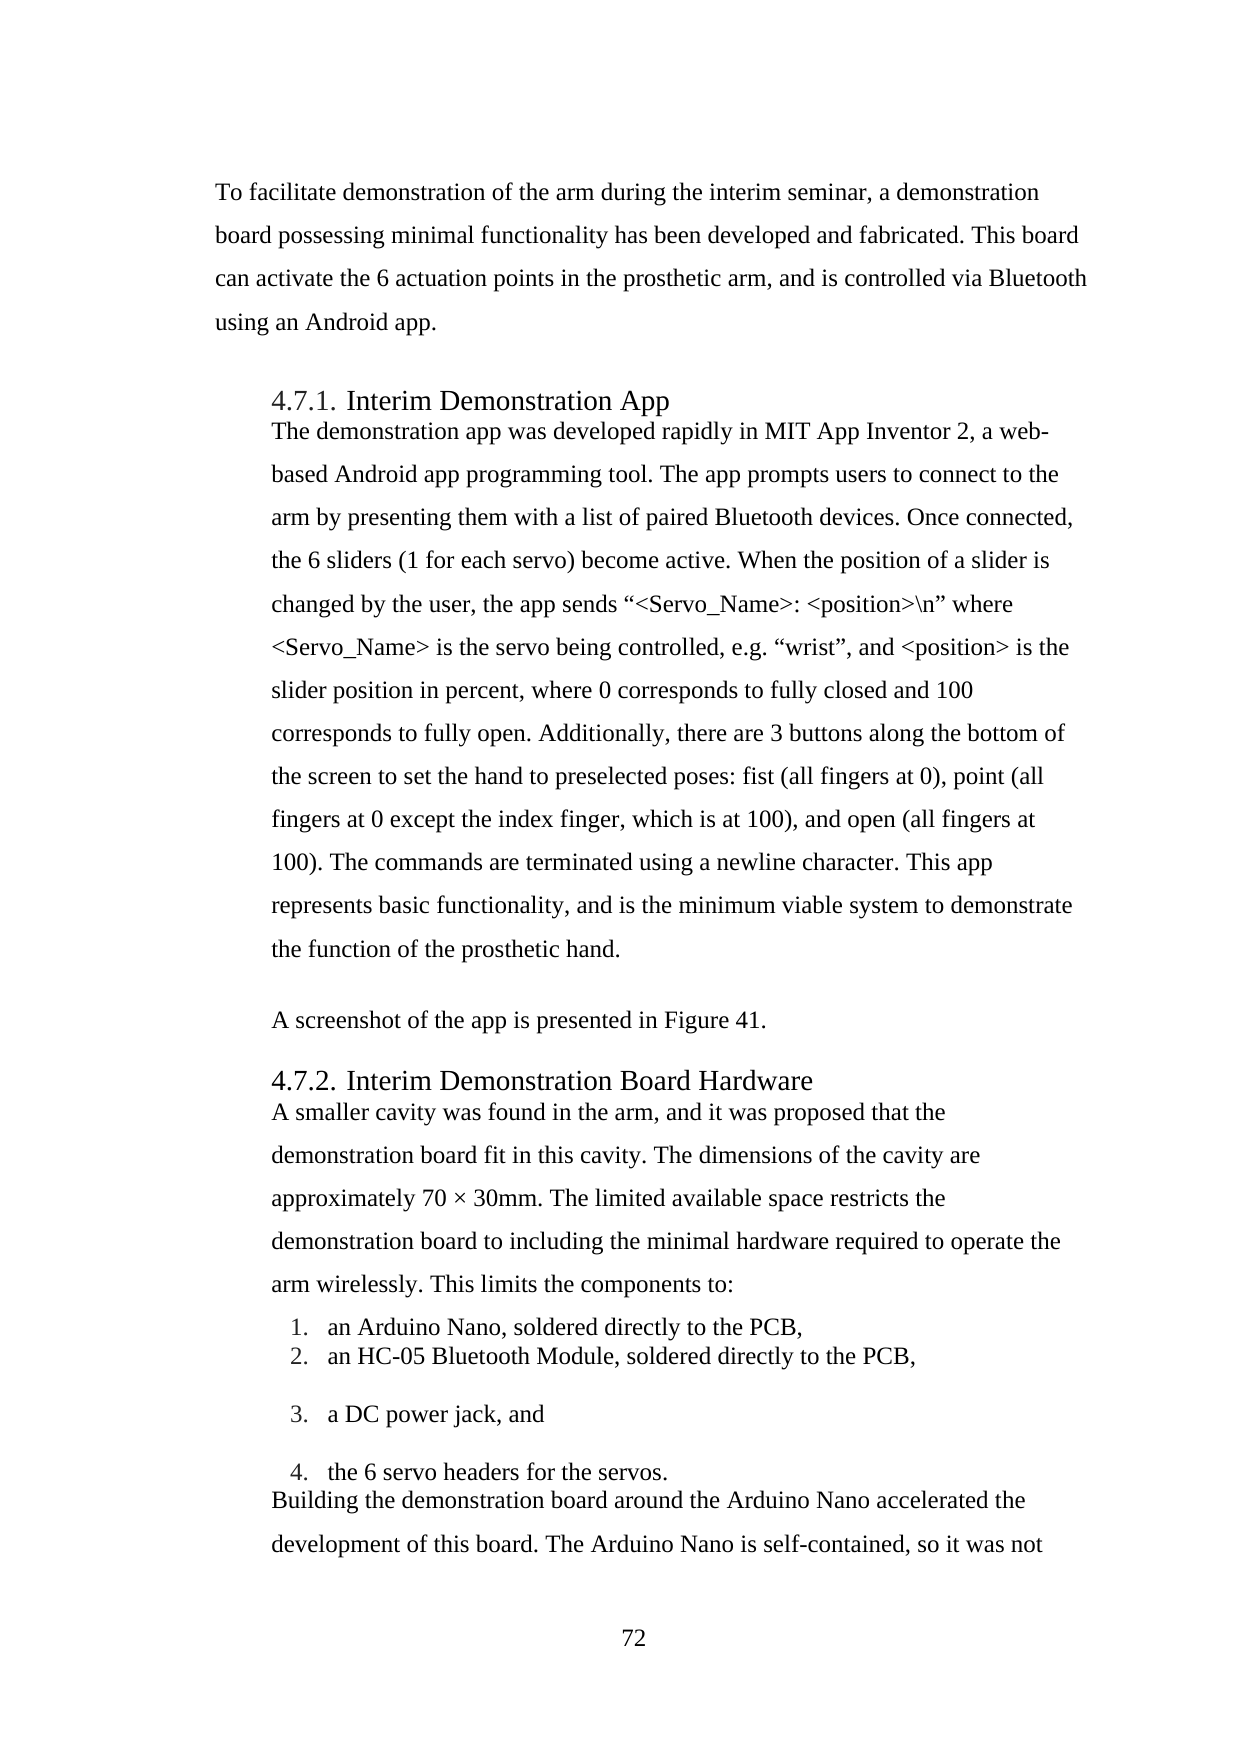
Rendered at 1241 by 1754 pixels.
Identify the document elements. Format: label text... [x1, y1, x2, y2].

list an HC-05 Bluetooth Module, soldered directly to the PCB, [290, 1341, 1090, 1370]
text A smaller cavity was found in the arm, and it was proposed that the demonstration board fit in this cavity. The dimensions of the cavity are approximately 70 × 30mm. The limited available space restricts the demonstration board to including the minimal hardware required to operate the arm wirelessly. This limits the components to: [271, 1097, 1090, 1298]
list an Arduino Nano, soldered directly to the PCB, [290, 1312, 1090, 1341]
subtitle Interim Demonstration App [271, 383, 1090, 416]
list a DC power jack, and [290, 1399, 1090, 1428]
text The demonstration app was developed rapidly in MIT App Inventor 2, a web-based Android app programming tool. The app prompts users to connect to the arm by presenting them with a list of paired Bluetooth devices. Once connected, the 6 sliders (1 for each servo) become active. When the position of a slider is changed by the user, the app sends “<Servo_Name>: <position>\n” where <Servo_Name> is the servo being controlled, e.g. “wrist”, and <position> is the slider position in percent, where 0 corresponds to fully closed and 100 corresponds to fully open. Additionally, there are 3 buttons along the bottom of the screen to set the hand to preselected poses: fist (all fingers at 0), point (all fingers at 0 except the index finger, which is at 100), and open (all fingers at 100). The commands are terminated using a newline character. This app represents basic functionality, and is the minimum viable system to demonstrate the function of the prosthetic hand. [271, 416, 1090, 962]
subtitle Interim Demonstration Board Hardware [271, 1063, 1090, 1097]
list the 6 servo headers for the servos. [290, 1457, 1090, 1486]
text To facilitate demonstration of the arm during the interim seminar, a demonstration board possessing minimal functionality has been developed and fabricated. This board can activate the 6 actuation points in the prosthetic arm, and is controlled via Bluetooth using an Android app. [215, 177, 1090, 335]
text A screenshot of the app is presented in Figure 27. [271, 1006, 1090, 1034]
text Building the demonstration board around the Arduino Nano accelerated the development of this board. The Arduino Nano is self-contained, so it was not [271, 1486, 1090, 1557]
